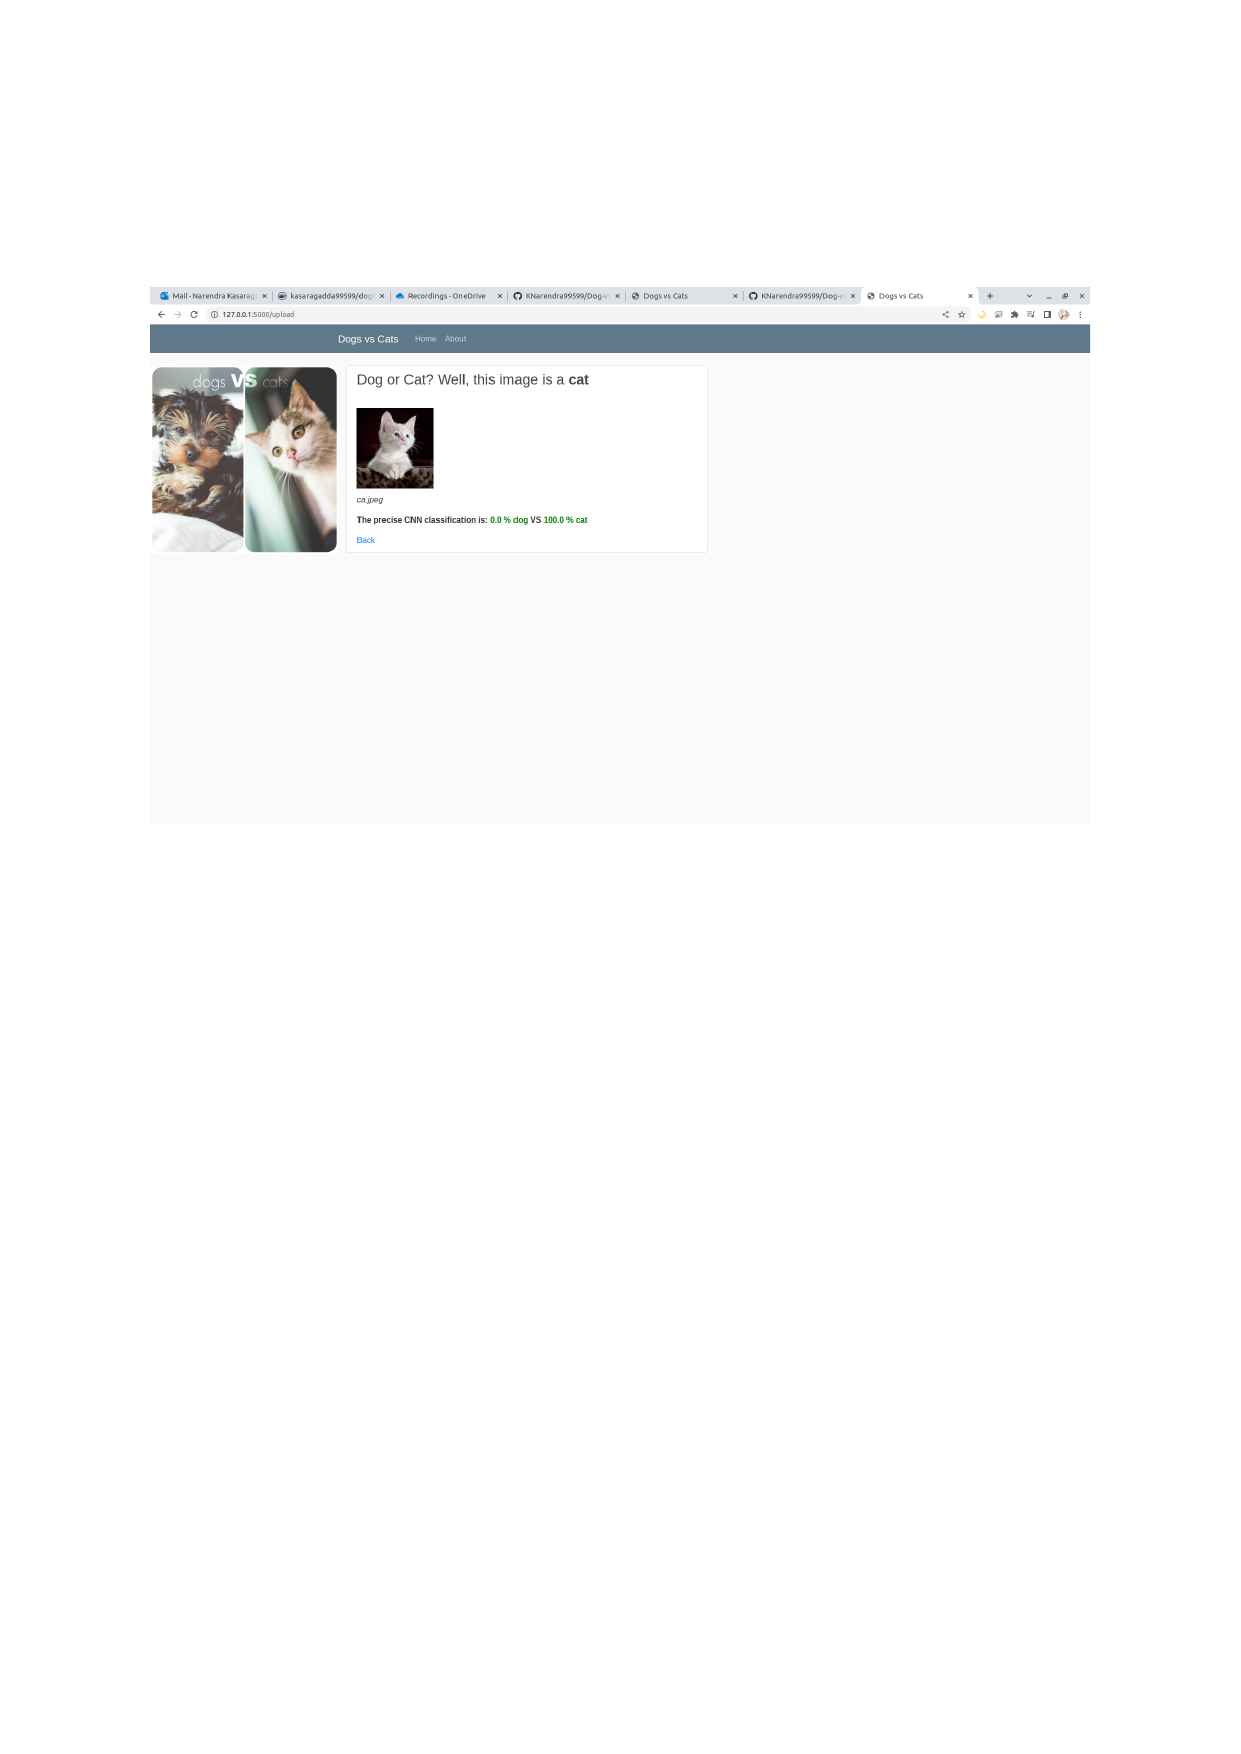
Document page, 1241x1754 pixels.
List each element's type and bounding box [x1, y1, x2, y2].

picture [150, 287, 1091, 825]
